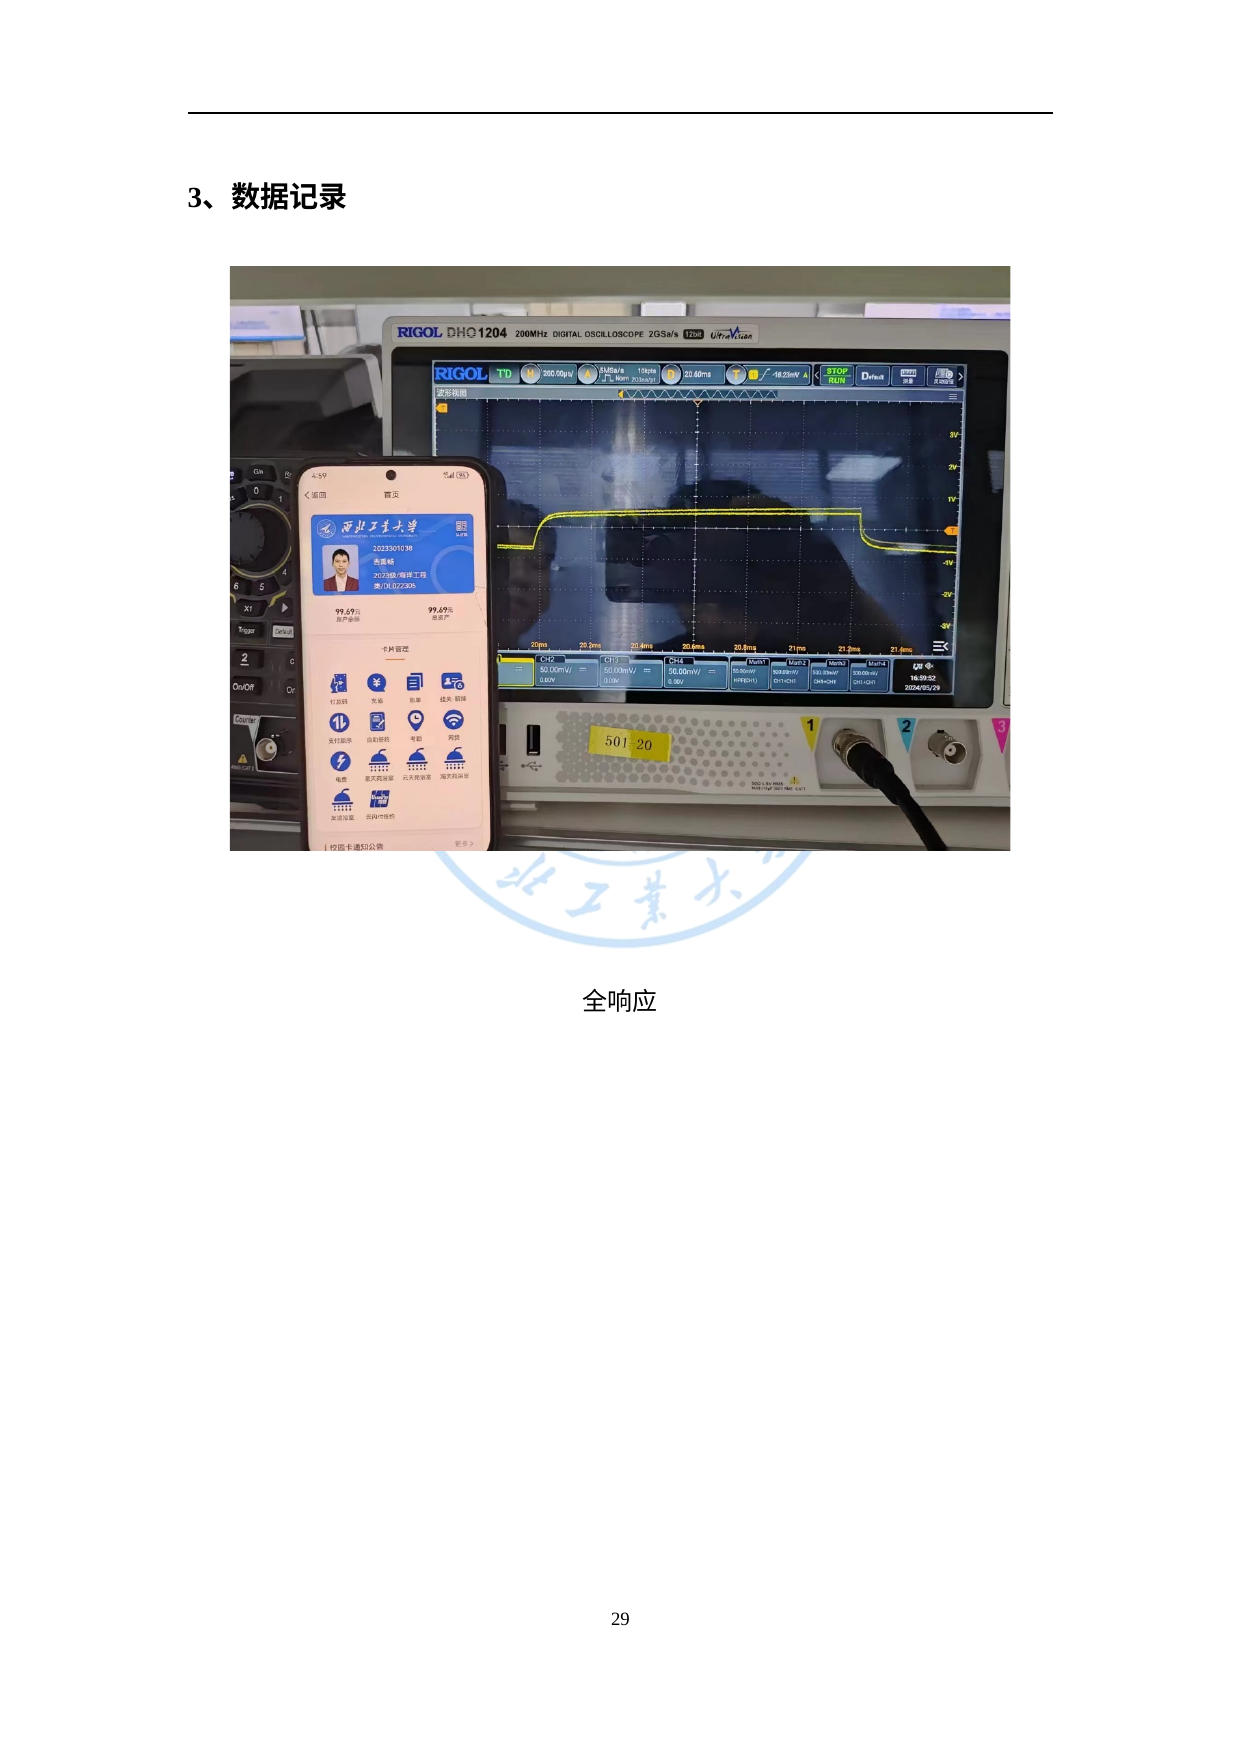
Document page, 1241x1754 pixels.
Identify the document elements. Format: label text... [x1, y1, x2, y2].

picture [229, 266, 1011, 851]
subtitle 数据记录 [187, 162, 1053, 227]
